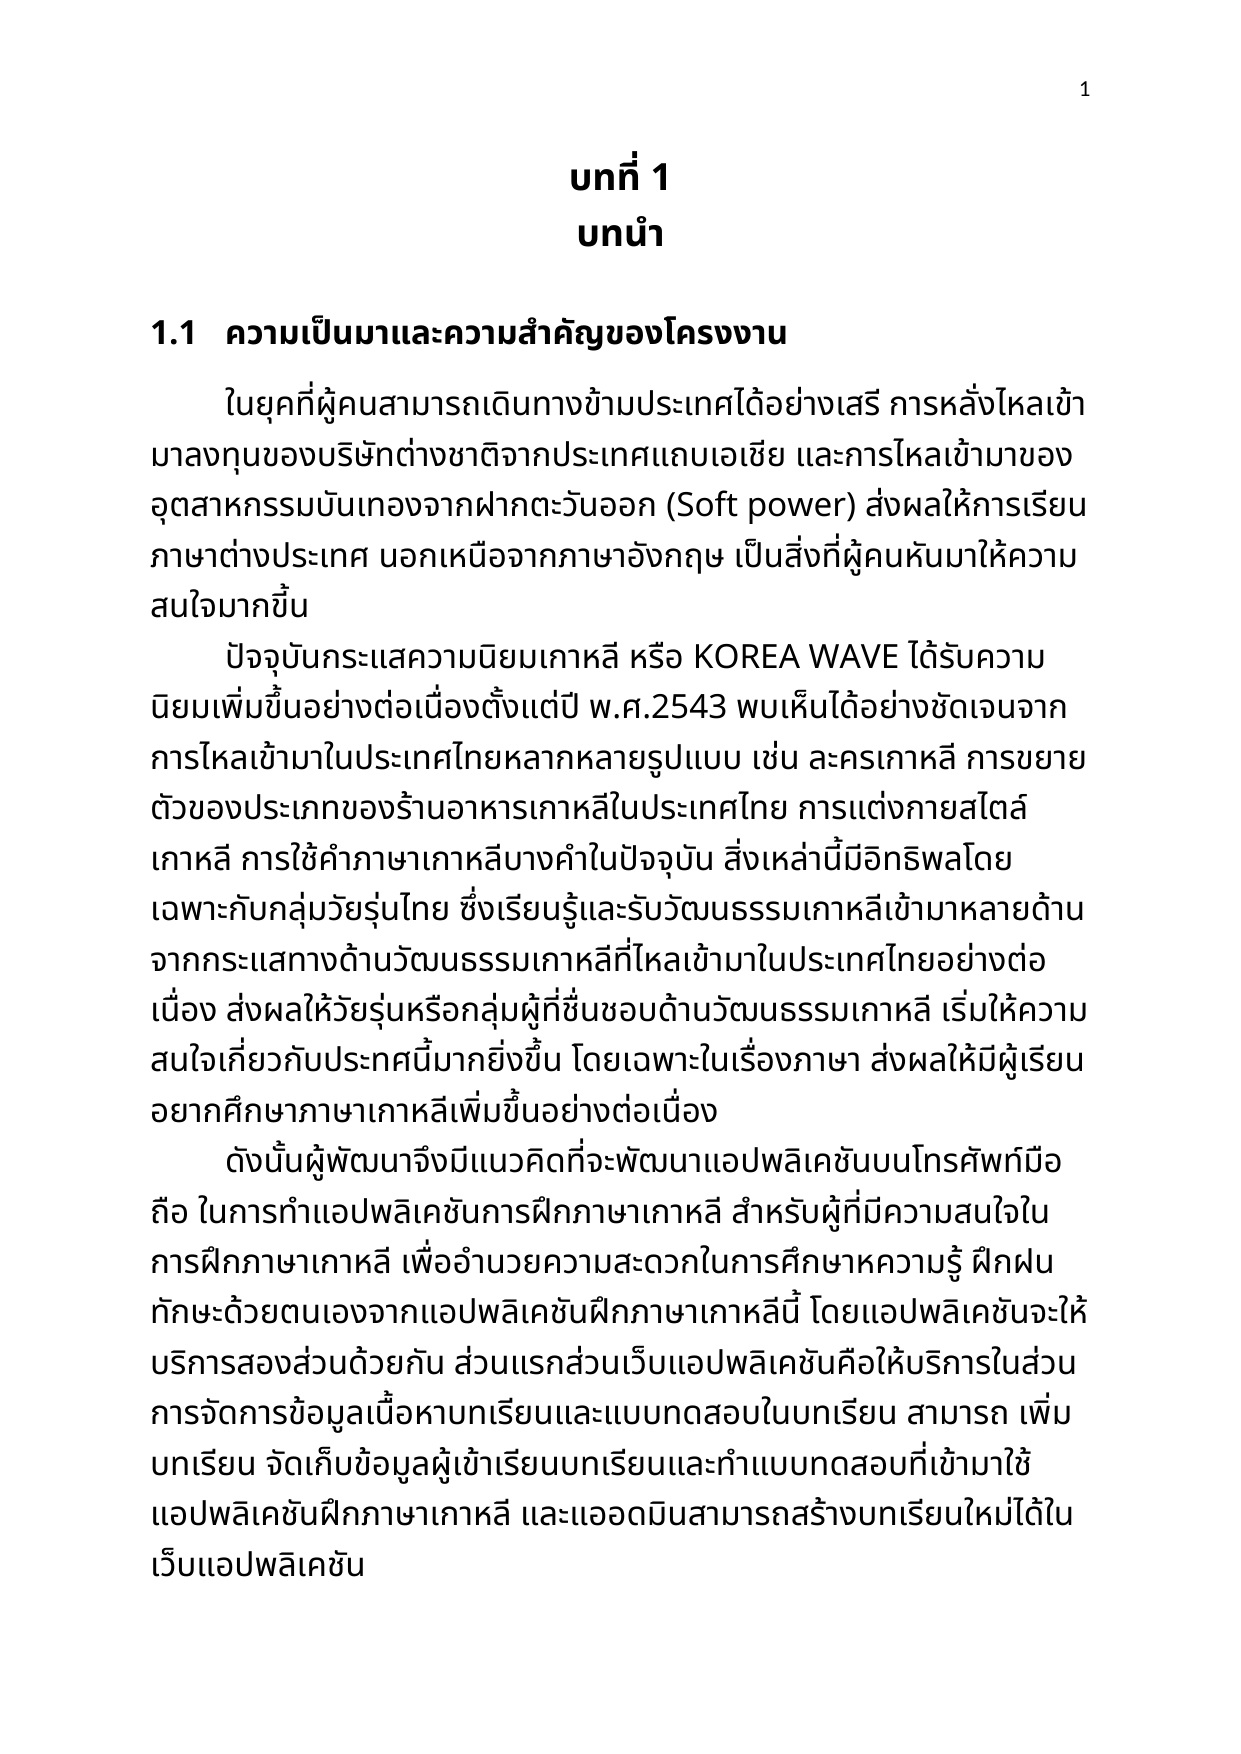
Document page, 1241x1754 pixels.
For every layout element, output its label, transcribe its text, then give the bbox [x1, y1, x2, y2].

list ความเป็นมาและความสำคัญของโครงงาน [150, 309, 1090, 360]
text ในยุคที่ผู้คนสามารถเดินทางข้ามประเทศได้อย่างเสรี การหลั่งไหลเข้ามาลงทุนของบริษัทต่างชาติจากประเทศแถบเอเชีย และการไหลเข้ามาของอุตสาหกรรมบันเทองจากฝากตะวันออก (Soft power) ส่งผลให้การเรียนภาษาต่างประเทศ นอกเหนือจากภาษาอังกฤษ เป็นสิ่งที่ผู้คนหันมาให้ความสนใจมากขี้น [150, 380, 1090, 633]
text ดังนั้นผู้พัฒนาจึงมีแนวคิดที่จะพัฒนาแอปพลิเคชันบนโทรศัพท์มือถือ ในการทำแอปพลิเคชันการฝึกภาษาเกาหลี สำหรับผู้ที่มีความสนใจในการฝึกภาษาเกาหลี เพื่ออำนวยความสะดวกในการศึกษาหความรู้ ฝึกฝนทักษะด้วยตนเองจากแอปพลิเคชันฝึกภาษาเกาหลีนี้ โดยแอปพลิเคชันจะให้บริการสองส่วนด้วยกัน ส่วนแรกส่วนเว็บแอปพลิเคชันคือให้บริการในส่วนการจัดการข้อมูลเนื้อหาบทเรียนและแบบทดสอบในบทเรียน สามารถ เพิ่มบทเรียน จัดเก็บข้อมูลผู้เข้าเรียนบทเรียนและทำแบบทดสอบที่เข้ามาใช้แอปพลิเคชันฝึกภาษาเกาหลี และแออดมินสามารถสร้างบทเรียนใหม่ได้ในเว็บแอปพลิเคชัน [150, 1137, 1090, 1591]
text ปัจจุบันกระแสความนิยมเกาหลี หรือ KOREA WAVE ได้รับความนิยมเพิ่มขึ้นอย่างต่อเนื่องตั้งแต่ปี พ.ศ.2543 พบเห็นได้อย่างชัดเจนจากการไหลเข้ามาในประเทศไทยหลากหลายรูปแบบ เช่น ละครเกาหลี การขยายตัวของประเภทของร้านอาหารเกาหลีในประเทศไทย การแต่งกายสไตล์เกาหลี การใช้คำภาษาเกาหลีบางคำในปัจจุบัน สิ่งเหล่านี้มีอิทธิพลโดยเฉพาะกับกลุ่มวัยรุ่นไทย ซึ่งเรียนรู้และรับวัฒนธรรมเกาหลีเข้ามาหลายด้าน จากกระแสทางด้านวัฒนธรรมเกาหลีที่ไหลเข้ามาในประเทศไทยอย่างต่อเนื่อง ส่งผลให้วัยรุ่นหรือกลุ่มผู้ที่ชื่นชอบด้านวัฒนธรรมเกาหลี เริ่มให้ความสนใจเกี่ยวกับประทศนี้มากยิ่งขึ้น โดยเฉพาะในเรื่องภาษา ส่งผลให้มีผู้เรียนอยากศึกษาภาษาเกาหลีเพิ่มขึ้นอย่างต่อเนื่อง [150, 633, 1090, 1137]
text บทที่ 1 [150, 150, 1090, 207]
text บทนำ [150, 207, 1090, 264]
